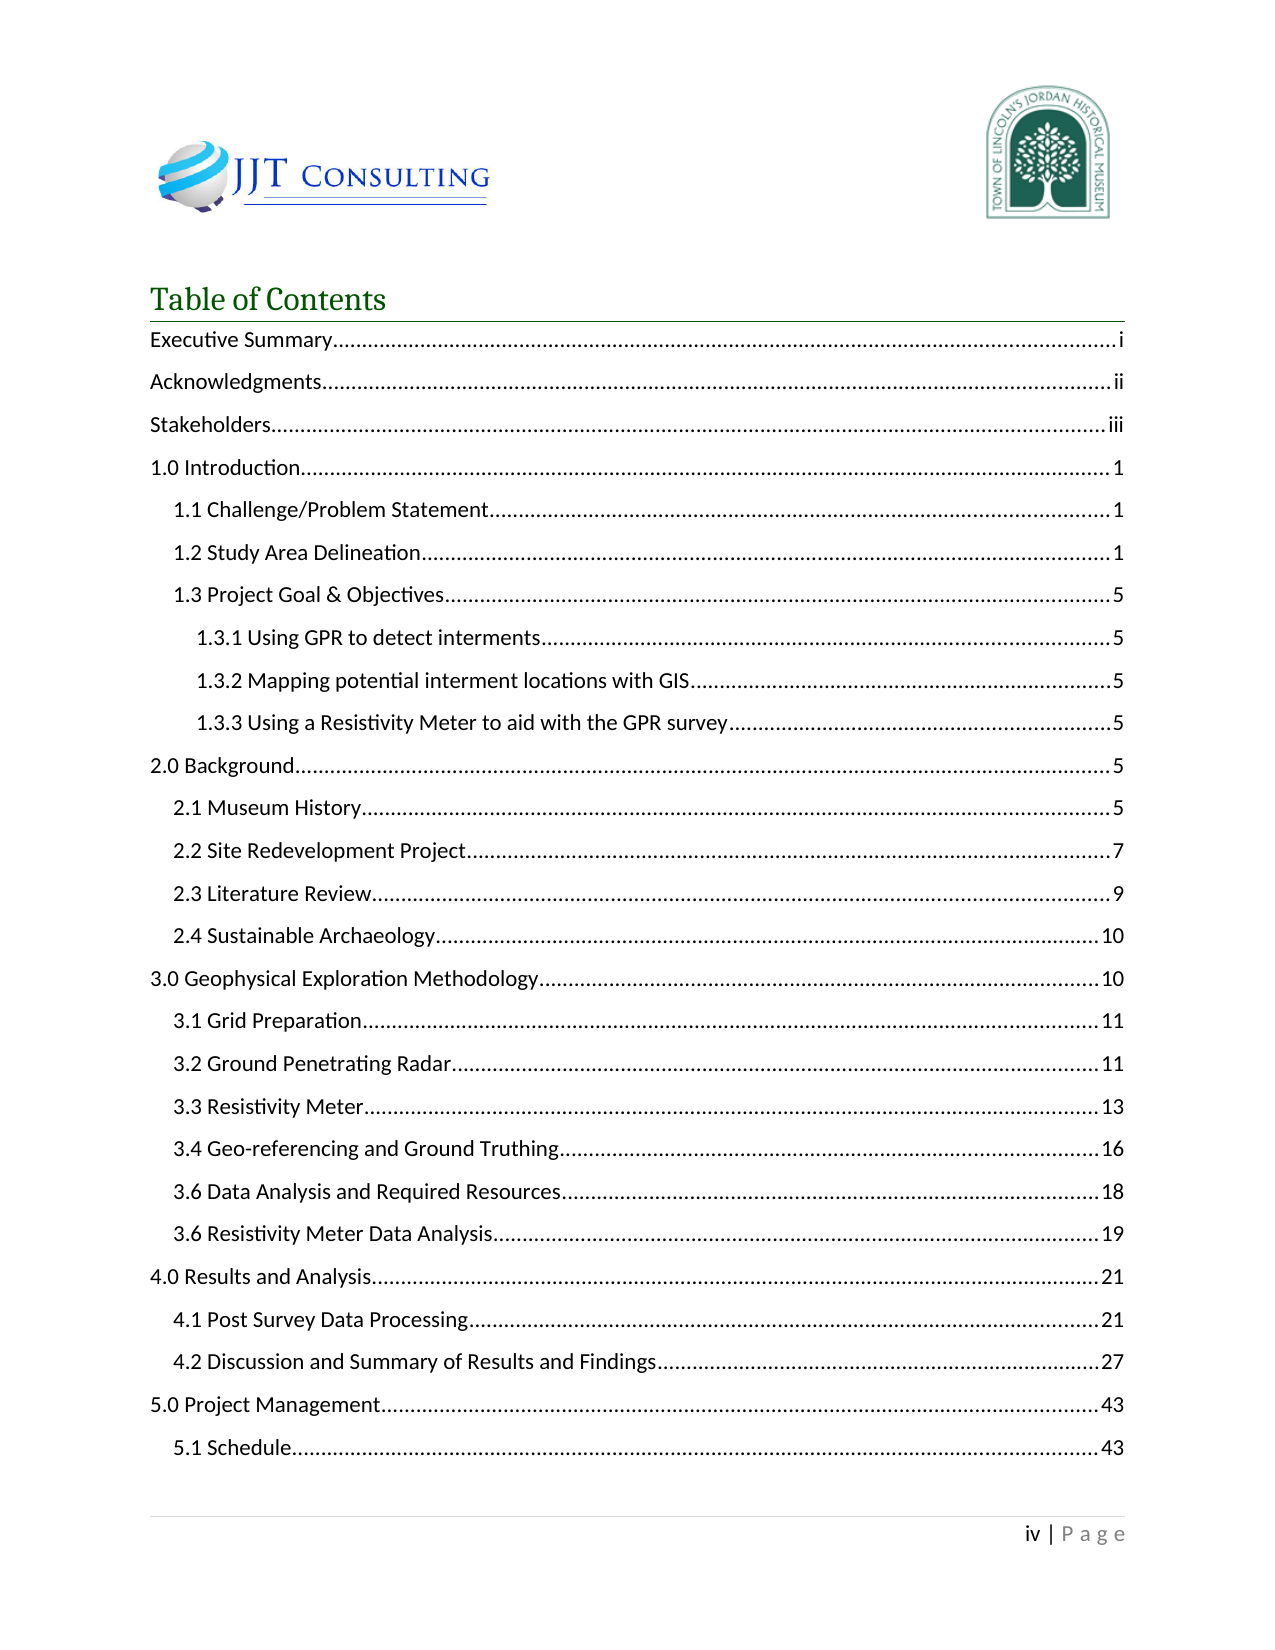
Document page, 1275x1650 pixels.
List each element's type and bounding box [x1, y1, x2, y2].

picture [150, 130, 504, 228]
